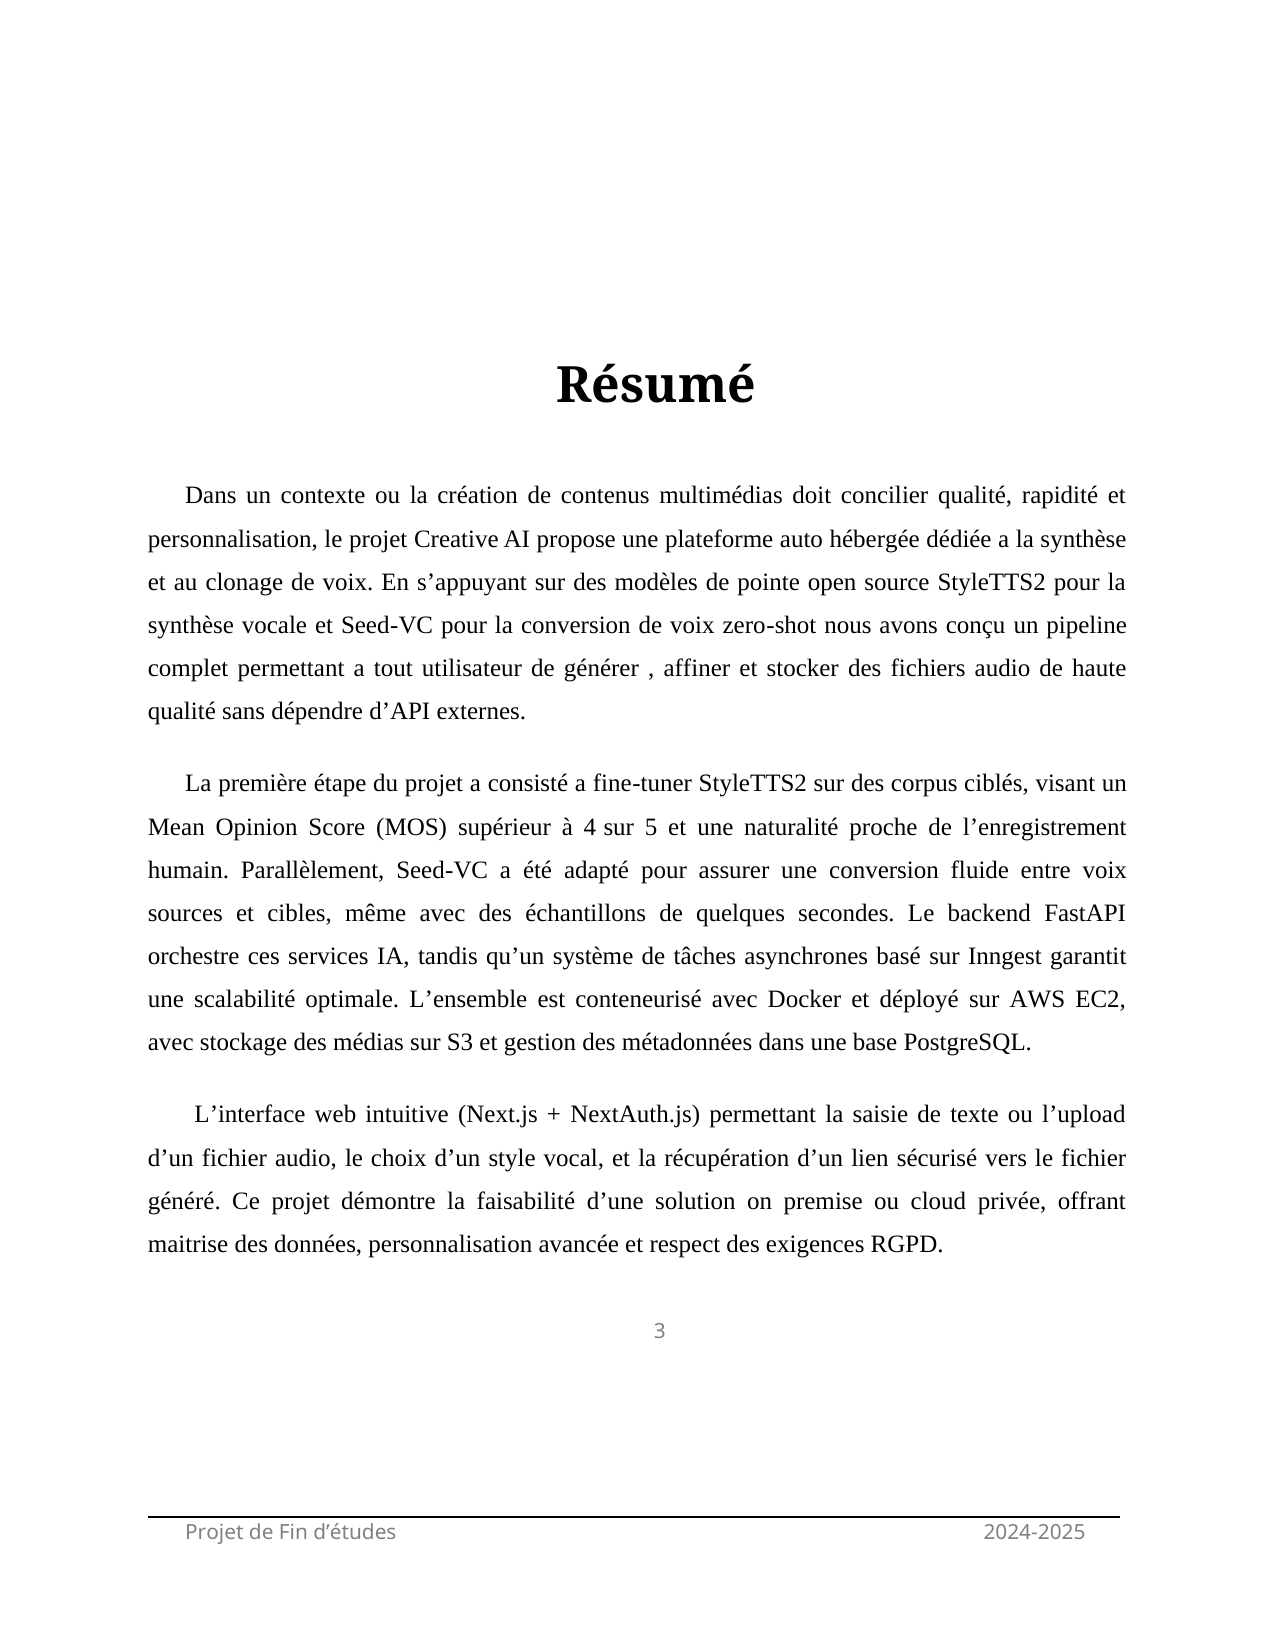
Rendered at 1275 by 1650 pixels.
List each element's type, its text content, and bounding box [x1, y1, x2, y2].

text Résumé [148, 349, 1127, 417]
text L’interface web intuitive (Next.js + NextAuth.js) permettant la saisie de texte ou l’upload d’un fichier audio, le choix d’un style vocal, et la récupération d’un lien sécurisé vers le fichier généré. Ce projet démontre la faisabilité d’une solution on premise ou cloud privée, offrant maitrise des données, personnalisation avancée et respect des exigences RGPD. [148, 1099, 1127, 1258]
text Dans un contexte ou la création de contenus multimédias doit concilier qualité, rapidité et personnalisation, le projet Creative AI propose une plateforme auto hébergée dédiée a la synthèse et au clonage de voix. En s’appuyant sur des modèles de pointe open source StyleTTS2 pour la synthèse vocale et Seed-VC pour la conversion de voix zero-shot nous avons conçu un pipeline complet permettant a tout utilisateur de générer , affiner et stocker des fichiers audio de haute qualité sans dépendre d’API externes. [148, 481, 1127, 725]
text La première étape du projet a consisté a fine-tuner StyleTTS2 sur des corpus ciblés, visant un Mean Opinion Score (MOS) supérieur à 4 sur 5 et une naturalité proche de l’enregistrement humain. Parallèlement, Seed-VC a été adapté pour assurer une conversion fluide entre voix sources et cibles, même avec des échantillons de quelques secondes. Le backend FastAPI orchestre ces services IA, tandis qu’un système de tâches asynchrones basé sur Inngest garantit une scalabilité optimale. L’ensemble est conteneurisé avec Docker et déployé sur AWS EC2, avec stockage des médias sur S3 et gestion des métadonnées dans une base PostgreSQL. [148, 768, 1127, 1056]
